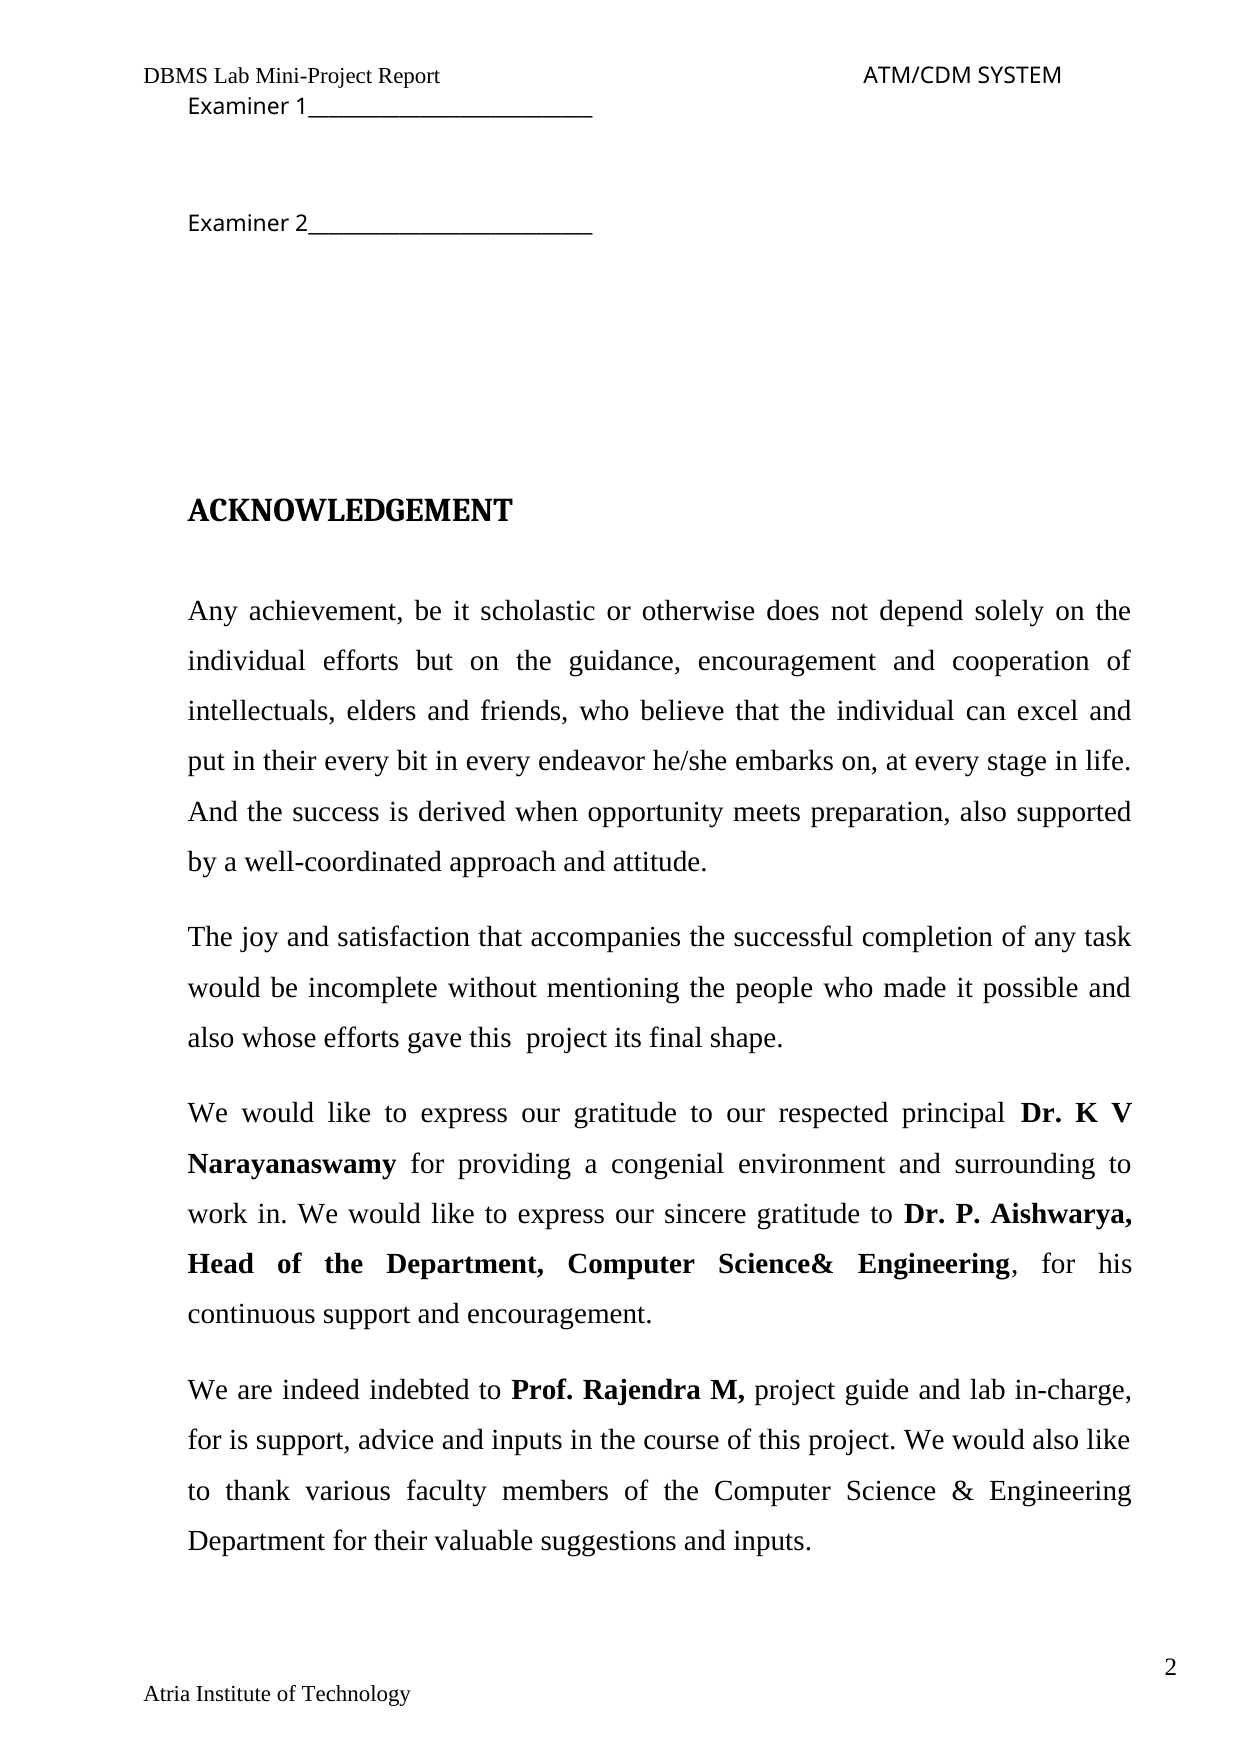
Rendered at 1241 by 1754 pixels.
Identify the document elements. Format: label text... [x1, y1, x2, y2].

text Examiner 2____________________________ [187, 207, 1132, 238]
subtitle ACKNOWLEDGEMENT [187, 491, 1132, 529]
text We are indeed indebted to Prof. Rajendra M, project guide and lab in-charge, for is support, advice and inputs in the course of this project. We would also like to thank various faculty members of the Computer Science & Engineering Department for their valuable suggestions and inputs. [187, 1372, 1132, 1556]
text We would like to express our gratitude to our respected principal Dr. K V Narayanaswamy for providing a congenial environment and surrounding to work in. We would like to express our sincere gratitude to Dr. P. Aishwarya, Head of the Department, Computer Science& Engineering, for his continuous support and encouragement. [187, 1095, 1132, 1330]
text Any achievement, be it scholastic or otherwise does not depend solely on the individual efforts but on the guidance, encouragement and cooperation of intellectuals, elders and friends, who believe that the individual can excel and put in their every bit in every endeavor he/she embarks on, at every stage in life. And the success is derived when opportunity meets preparation, also supported by a well-coordinated approach and attitude. [187, 593, 1132, 878]
text The joy and satisfaction that accompanies the successful completion of any task would be incomplete without mentioning the people who made it possible and also whose efforts gave this project its final shape. [187, 919, 1132, 1054]
text Examiner 1____________________________ [187, 90, 1132, 122]
